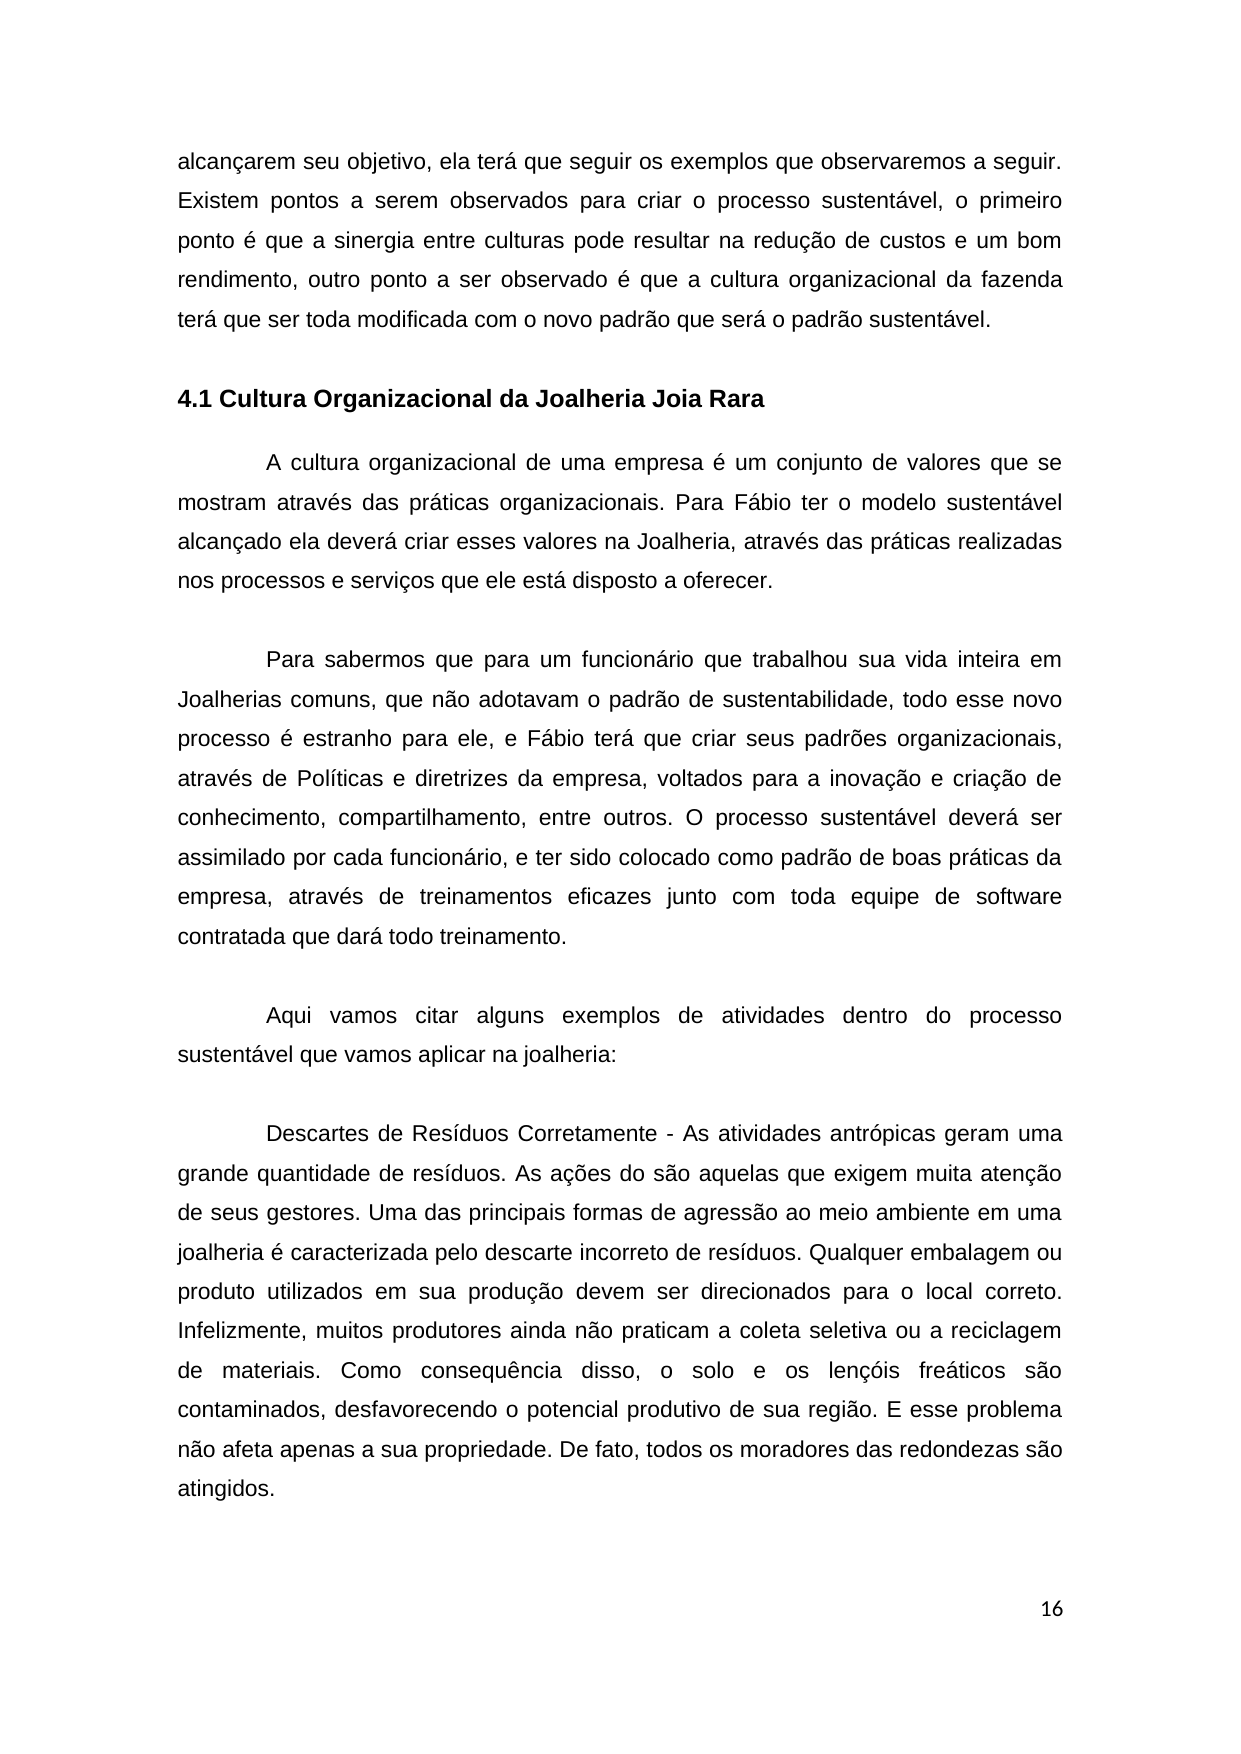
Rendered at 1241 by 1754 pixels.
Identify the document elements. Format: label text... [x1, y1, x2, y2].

text Para sabermos que para um funcionário que trabalhou sua vida inteira em Joalherias comuns, que não adotavam o padrão de sustentabilidade, todo esse novo processo é estranho para ele, e Fábio terá que criar seus padrões organizacionais, através de Políticas e diretrizes da empresa, voltados para a inovação e criação de conhecimento, compartilhamento, entre outros. O processo sustentável deverá ser assimilado por cada funcionário, e ter sido colocado como padrão de boas práticas da empresa, através de treinamentos eficazes junto com toda equipe de software contratada que dará todo treinamento. [177, 646, 1063, 949]
text A cultura organizacional de uma empresa é um conjunto de valores que se mostram através das práticas organizacionais. Para Fábio ter o modelo sustentável alcançado ela deverá criar esses valores na Joalheria, através das práticas realizadas nos processos e serviços que ele está disposto a oferecer. [177, 449, 1063, 594]
text Aqui vamos citar alguns exemplos de atividades dentro do processo sustentável que vamos aplicar na joalheria: [177, 1002, 1063, 1067]
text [177, 148, 1063, 332]
text Descartes de Resíduos Corretamente - As atividades antrópicas geram uma grande quantidade de resíduos. As ações do são aquelas que exigem muita atenção de seus gestores. Uma das principais formas de agressão ao meio ambiente em uma joalheria é caracterizada pelo descarte incorreto de resíduos. Qualquer embalagem ou produto utilizados em sua produção devem ser direcionados para o local correto. Infelizmente, muitos produtores ainda não praticam a coleta seletiva ou a reciclagem de materiais. Como consequência disso, o solo e os lençóis freáticos são contaminados, desfavorecendo o potencial produtivo de sua região. E esse problema não afeta apenas a sua propriedade. De fato, todos os moradores das redondezas são atingidos. [177, 1120, 1063, 1502]
subtitle 4.1 Cultura Organizacional da Joalheria Joia Rara [177, 384, 1063, 413]
